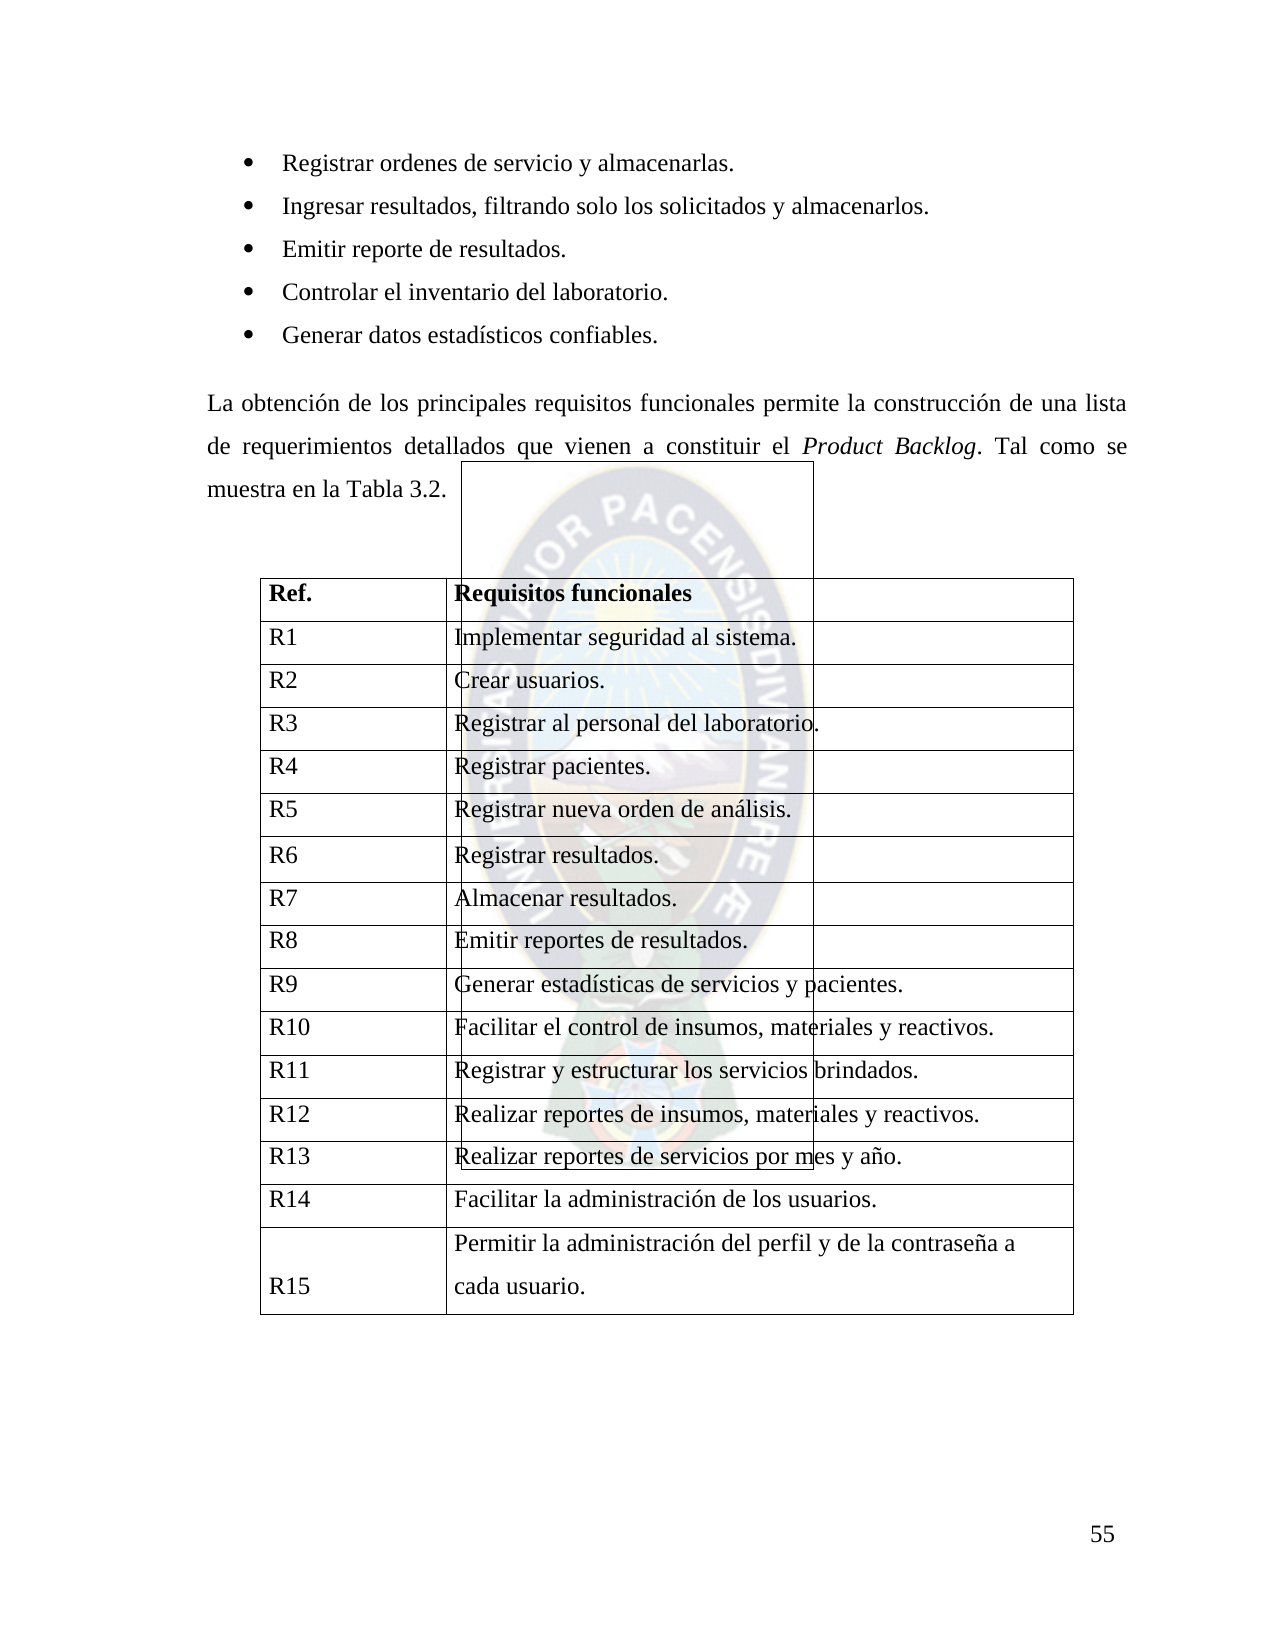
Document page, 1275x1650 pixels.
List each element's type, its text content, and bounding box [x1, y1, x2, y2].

list Emitir reporte de resultados. [244, 234, 1252, 263]
table_cell R4 [261, 751, 446, 793]
table_cell R5 [261, 794, 446, 836]
table_cell Registrar resultados. [447, 837, 1073, 882]
table_header Requisitos funcionales [447, 579, 1073, 621]
table_cell Implementar seguridad al sistema. [447, 622, 1073, 664]
table_cell R3 [261, 708, 446, 750]
table_cell R13 [261, 1142, 446, 1184]
table_cell Almacenar resultados. [447, 883, 1073, 925]
table_cell R14 [261, 1185, 446, 1227]
table_cell Registrar nueva orden de análisis. [447, 794, 1073, 836]
table_header Ref. [261, 579, 446, 621]
list Controlar el inventario del laboratorio. [244, 277, 1252, 306]
list Ingresar resultados, filtrando solo los solicitados y almacenarlos. [244, 191, 1252, 219]
table_cell R8 [261, 926, 446, 968]
table_cell R15 [261, 1228, 446, 1313]
table_cell Generar estadísticas de servicios y pacientes. [447, 969, 1073, 1011]
table_cell Realizar reportes de servicios por mes y año. [447, 1142, 1073, 1184]
table_cell Realizar reportes de insumos, materiales y reactivos. [447, 1099, 1073, 1141]
table_cell Facilitar la administración de los usuarios. [447, 1185, 1073, 1227]
table_cell Crear usuarios. [447, 665, 1073, 707]
table_cell Registrar al personal del laboratorio. [447, 708, 1073, 750]
table_cell R6 [261, 837, 446, 882]
table_cell Emitir reportes de resultados. [447, 926, 1073, 968]
table_cell R12 [261, 1099, 446, 1141]
table_cell R9 [261, 969, 446, 1011]
table_cell Permitir la administración del perfil y de la contraseña a cada usuario. [447, 1228, 1073, 1313]
table_cell R10 [261, 1012, 446, 1055]
picture [462, 503, 813, 578]
table_cell R2 [261, 665, 446, 707]
table_cell R11 [261, 1056, 446, 1098]
list Registrar ordenes de servicio y almacenarlas. [244, 148, 1252, 177]
table_cell R7 [261, 883, 446, 925]
text La obtención de los principales requisitos funcionales permite la construcción de una lista de requerimientos detallados que vienen a constituir el Product Backlog. Tal como se muestra en la Tabla 3.2. [207, 388, 1128, 503]
table_cell Registrar y estructurar los servicios brindados. [447, 1056, 1073, 1098]
table_cell Registrar pacientes. [447, 751, 1073, 793]
table_cell Facilitar el control de insumos, materiales y reactivos. [447, 1012, 1073, 1055]
table_cell R1 [261, 622, 446, 664]
list Generar datos estadísticos confiables. [244, 320, 1252, 349]
